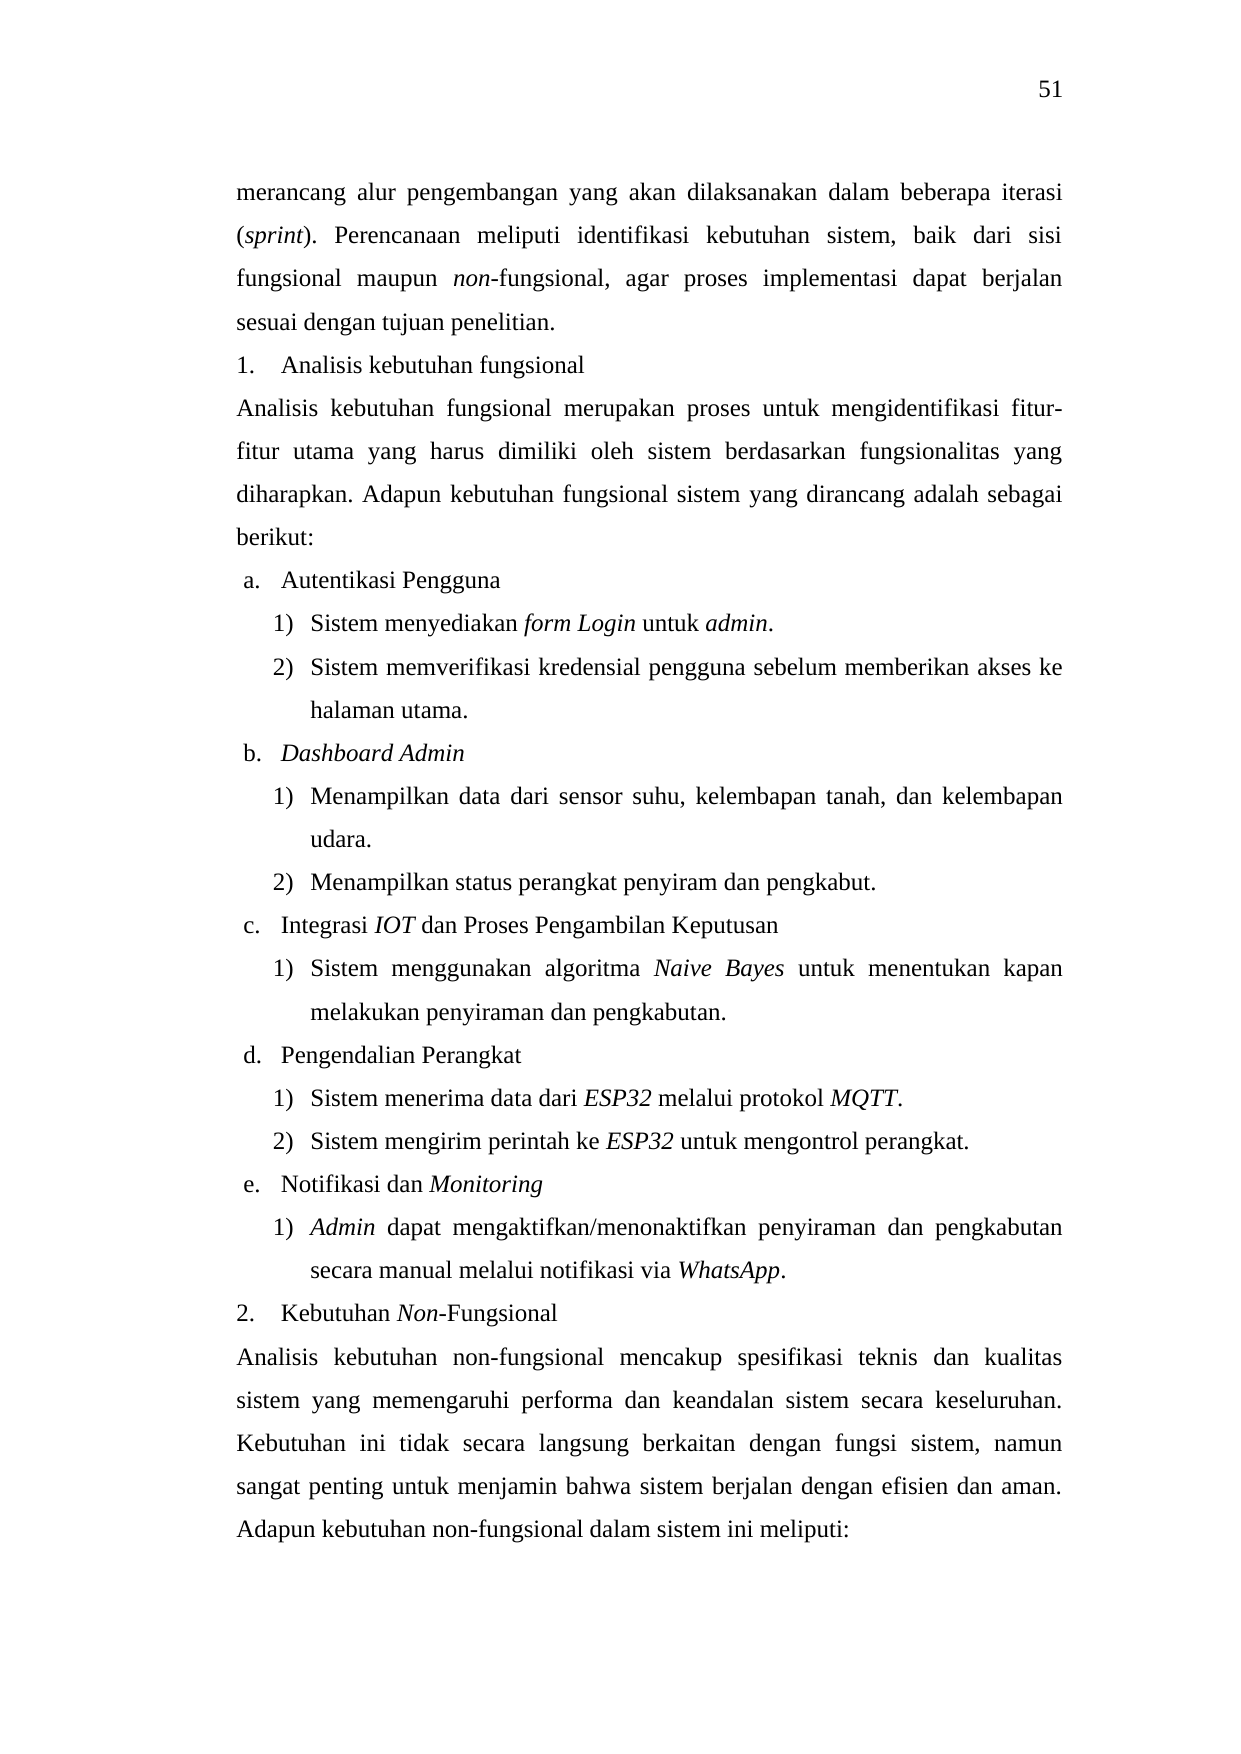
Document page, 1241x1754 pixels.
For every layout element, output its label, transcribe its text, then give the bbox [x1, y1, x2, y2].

list Menampilkan data dari sensor suhu, kelembapan tanah, dan kelembapan udara. [273, 781, 1063, 853]
list Admin dapat mengaktifkan/menonaktifkan penyiraman dan pengkabutan secara manual melalui notifikasi via WhatsApp. [273, 1212, 1063, 1284]
list Dashboard Admin [243, 738, 1063, 767]
list Sistem mengirim perintah ke ESP32 untuk mengontrol perangkat. [273, 1126, 1063, 1155]
list Kebutuhan Non-Fungsional [236, 1298, 1063, 1327]
list Notifikasi dan Monitoring [243, 1169, 1063, 1198]
list Sistem menerima data dari ESP32 melalui protokol MQTT. [273, 1083, 1063, 1112]
list Sistem menggunakan algoritma Naive Bayes untuk menentukan kapan melakukan penyiraman dan pengkabutan. [273, 953, 1063, 1025]
list Analisis kebutuhan fungsional [236, 350, 1063, 378]
list Pengendalian Perangkat [243, 1040, 1063, 1068]
list Analisis kebutuhan fungsional merupakan proses untuk mengidentifikasi fitur-fitur utama yang harus dimiliki oleh sistem berdasarkan fungsionalitas yang diharapkan. Adapun kebutuhan fungsional sistem yang dirancang adalah sebagai berikut: [236, 393, 1063, 551]
list Autentikasi Pengguna [243, 565, 1063, 594]
list Analisis kebutuhan non-fungsional mencakup spesifikasi teknis dan kualitas sistem yang memengaruhi performa dan keandalan sistem secara keseluruhan. Kebutuhan ini tidak secara langsung berkaitan dengan fungsi sistem, namun sangat penting untuk menjamin bahwa sistem berjalan dengan efisien dan aman. Adapun kebutuhan non-fungsional dalam sistem ini meliputi: [236, 1342, 1063, 1543]
list Menampilkan status perangkat penyiram dan pengkabut. [273, 867, 1063, 896]
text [236, 177, 1063, 335]
list Sistem menyediakan form Login untuk admin. [273, 608, 1063, 637]
list Integrasi IOT dan Proses Pengambilan Keputusan [243, 910, 1063, 939]
list Sistem memverifikasi kredensial pengguna sebelum memberikan akses ke halaman utama. [273, 652, 1063, 723]
